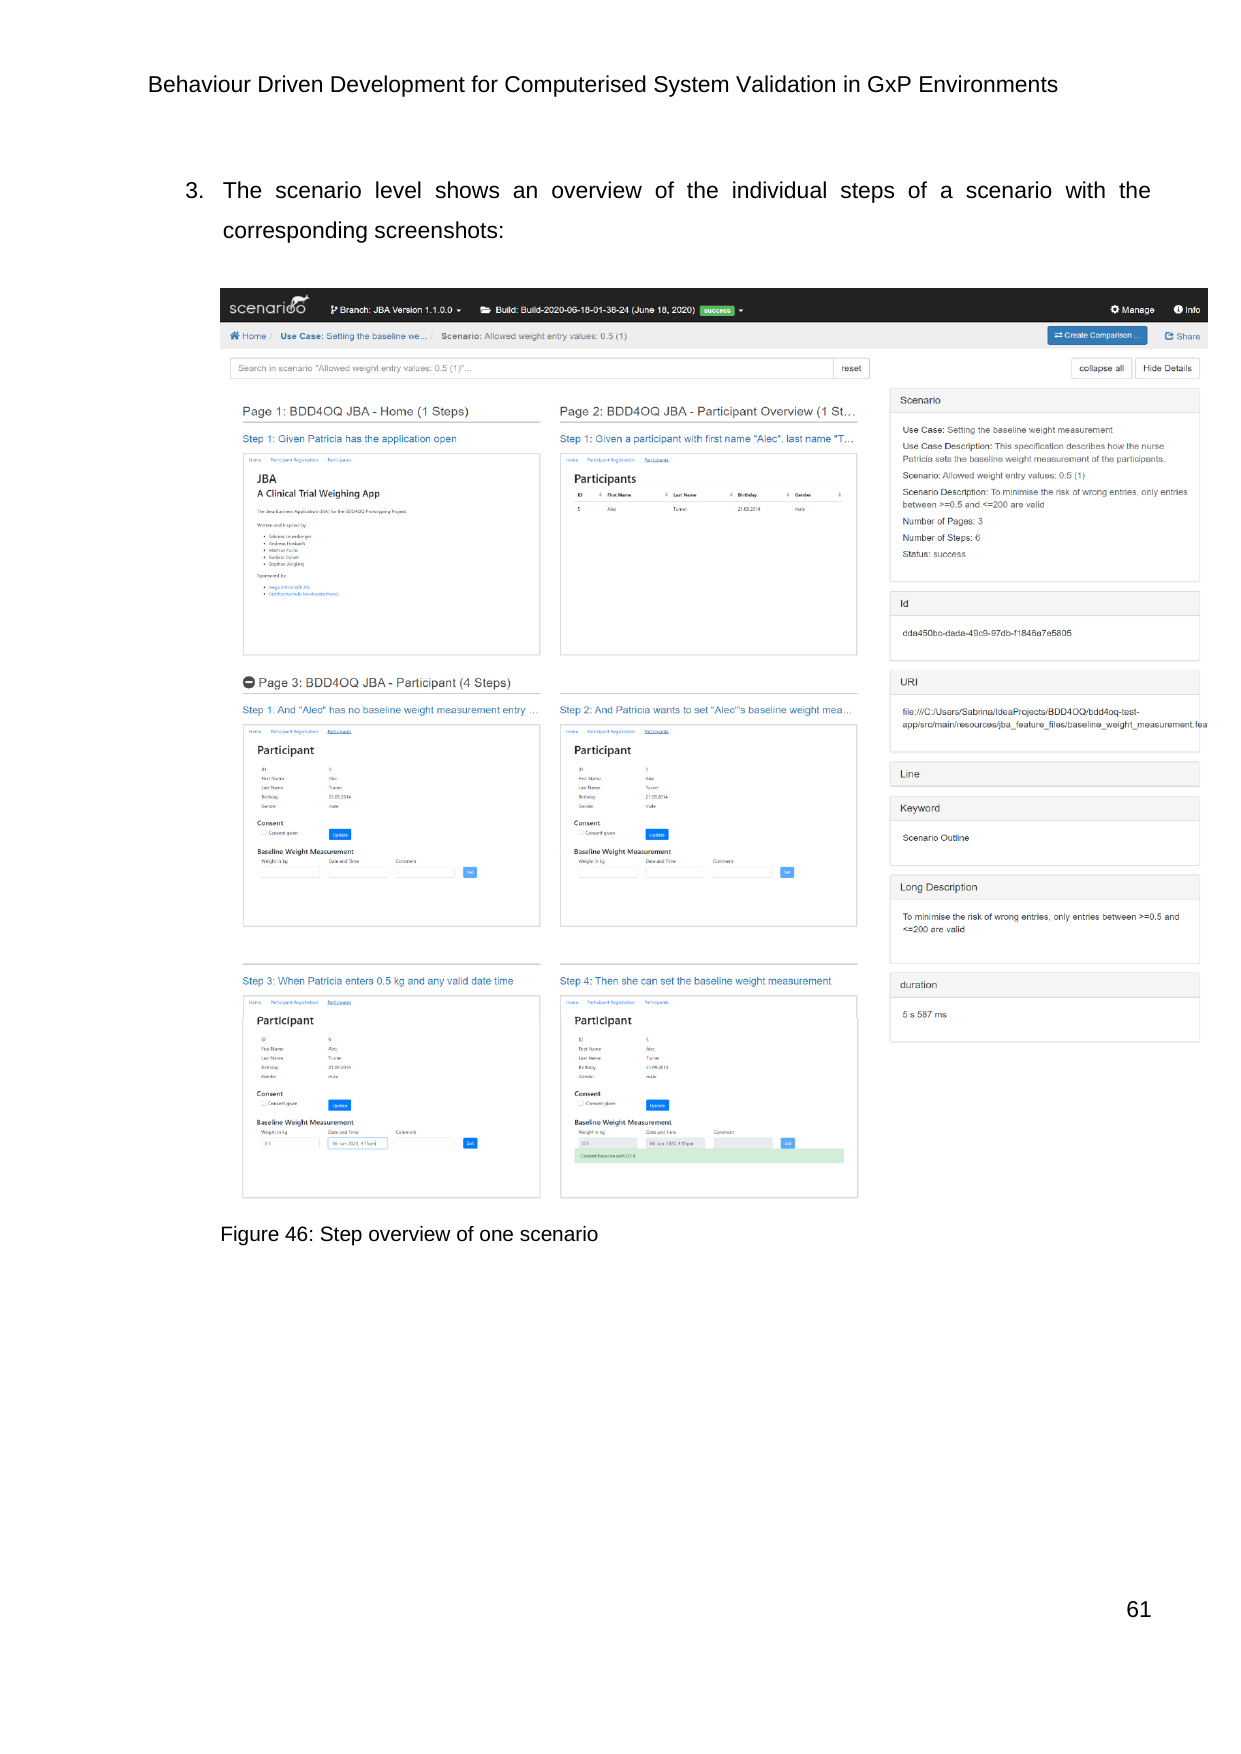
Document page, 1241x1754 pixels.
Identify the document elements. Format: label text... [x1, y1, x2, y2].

list The scenario level shows an overview of the individual steps of a scenario with the corresponding screenshots: [185, 177, 1152, 243]
picture [220, 288, 1208, 1210]
